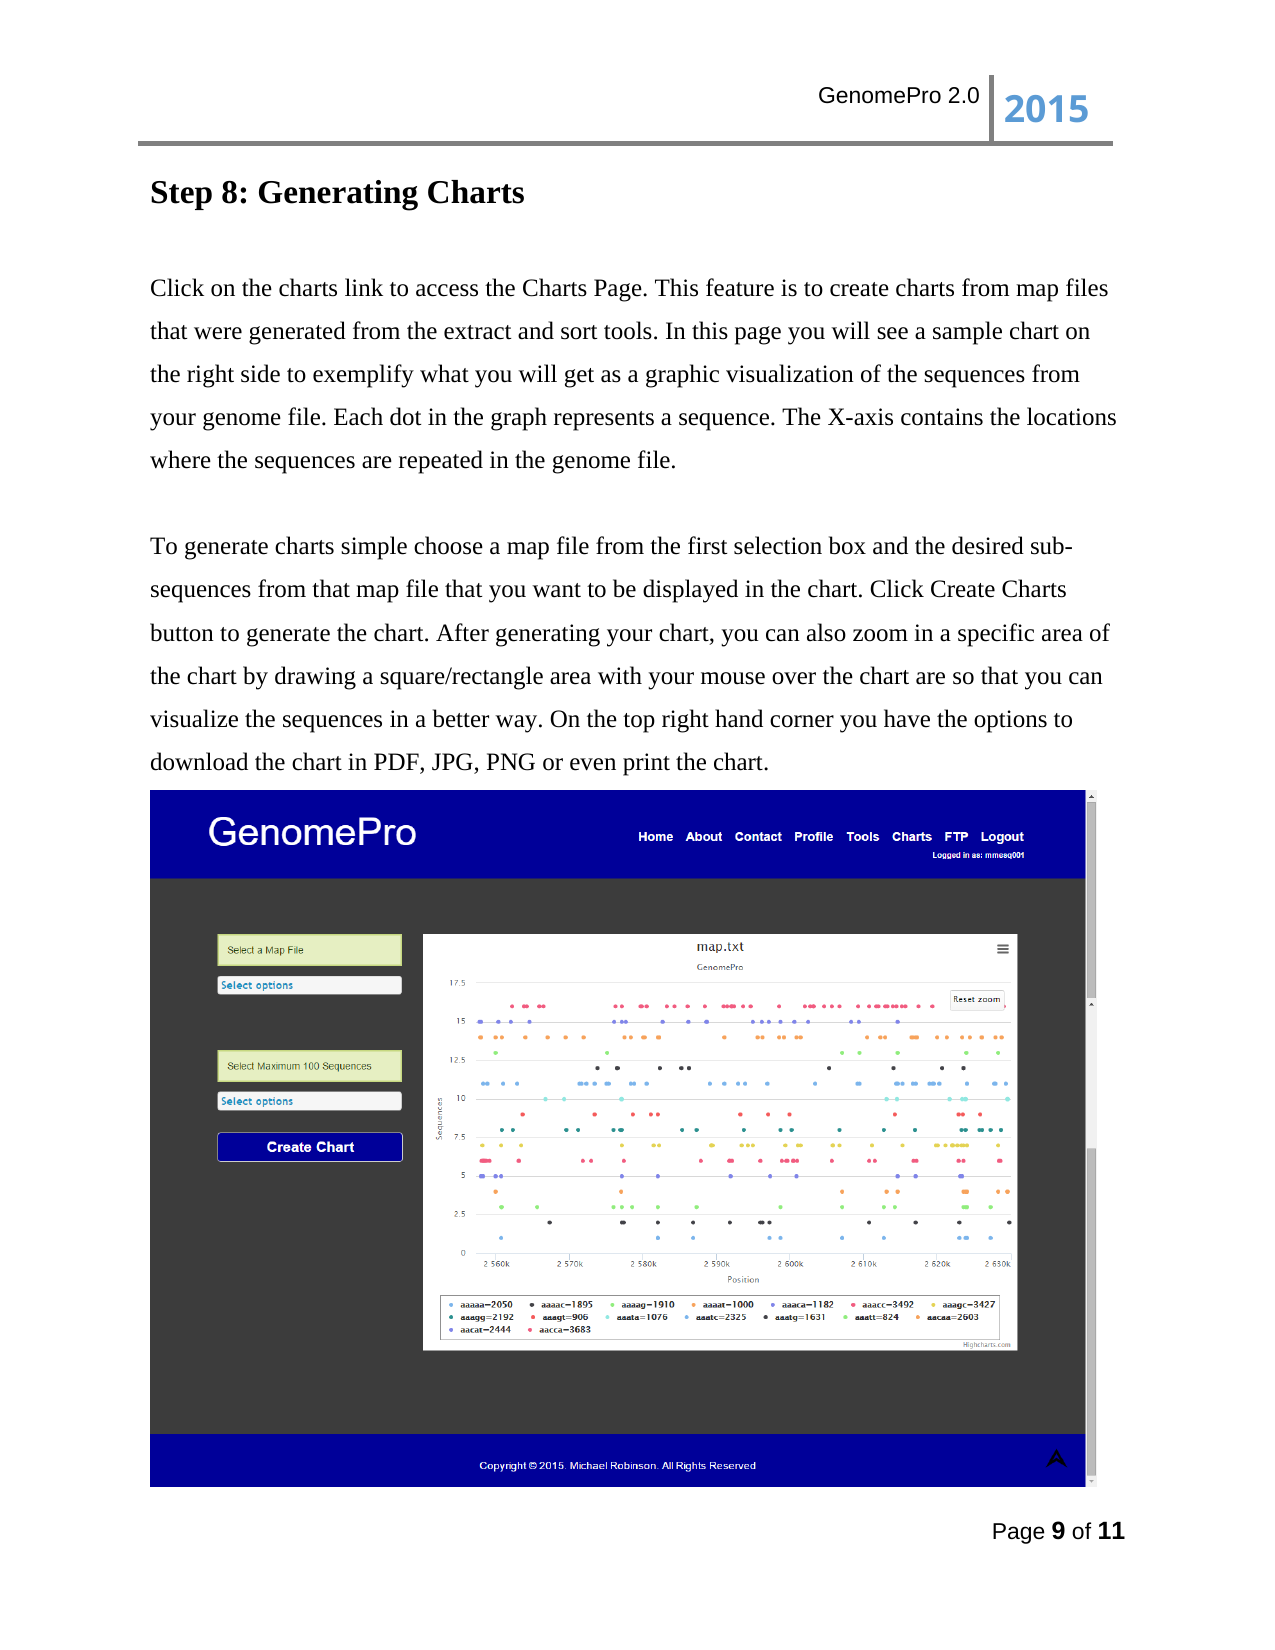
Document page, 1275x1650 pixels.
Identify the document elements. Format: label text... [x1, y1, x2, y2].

text Click on the charts link to access the Charts Page. This feature is to create charts from map files that were generated from the extract and sort tools. In this page you will see a sample chart on the right side to exemplify what you will get as a graphic visualization of the sequences from your genome file. Each dot in the graph represents a sequence. The X-axis contains the locations where the sequences are repeated in the genome file. [150, 273, 1125, 474]
picture [150, 790, 1097, 1487]
text To generate charts simple choose a map file from the first selection box and the desired sub-sequences from that map file that you want to be displayed in the chart. Click Create Charts button to generate the chart. After generating your chart, you can also zoom in a specific area of the chart by drawing a square/rectangle area with your mouse over the chart are so that you can visualize the sequences in a better way. On the top right hand corner you have the options to download the chart in PDF, JPG, PNG or even print the chart. [150, 531, 1125, 776]
text Step 8: Generating Charts [150, 172, 1125, 210]
